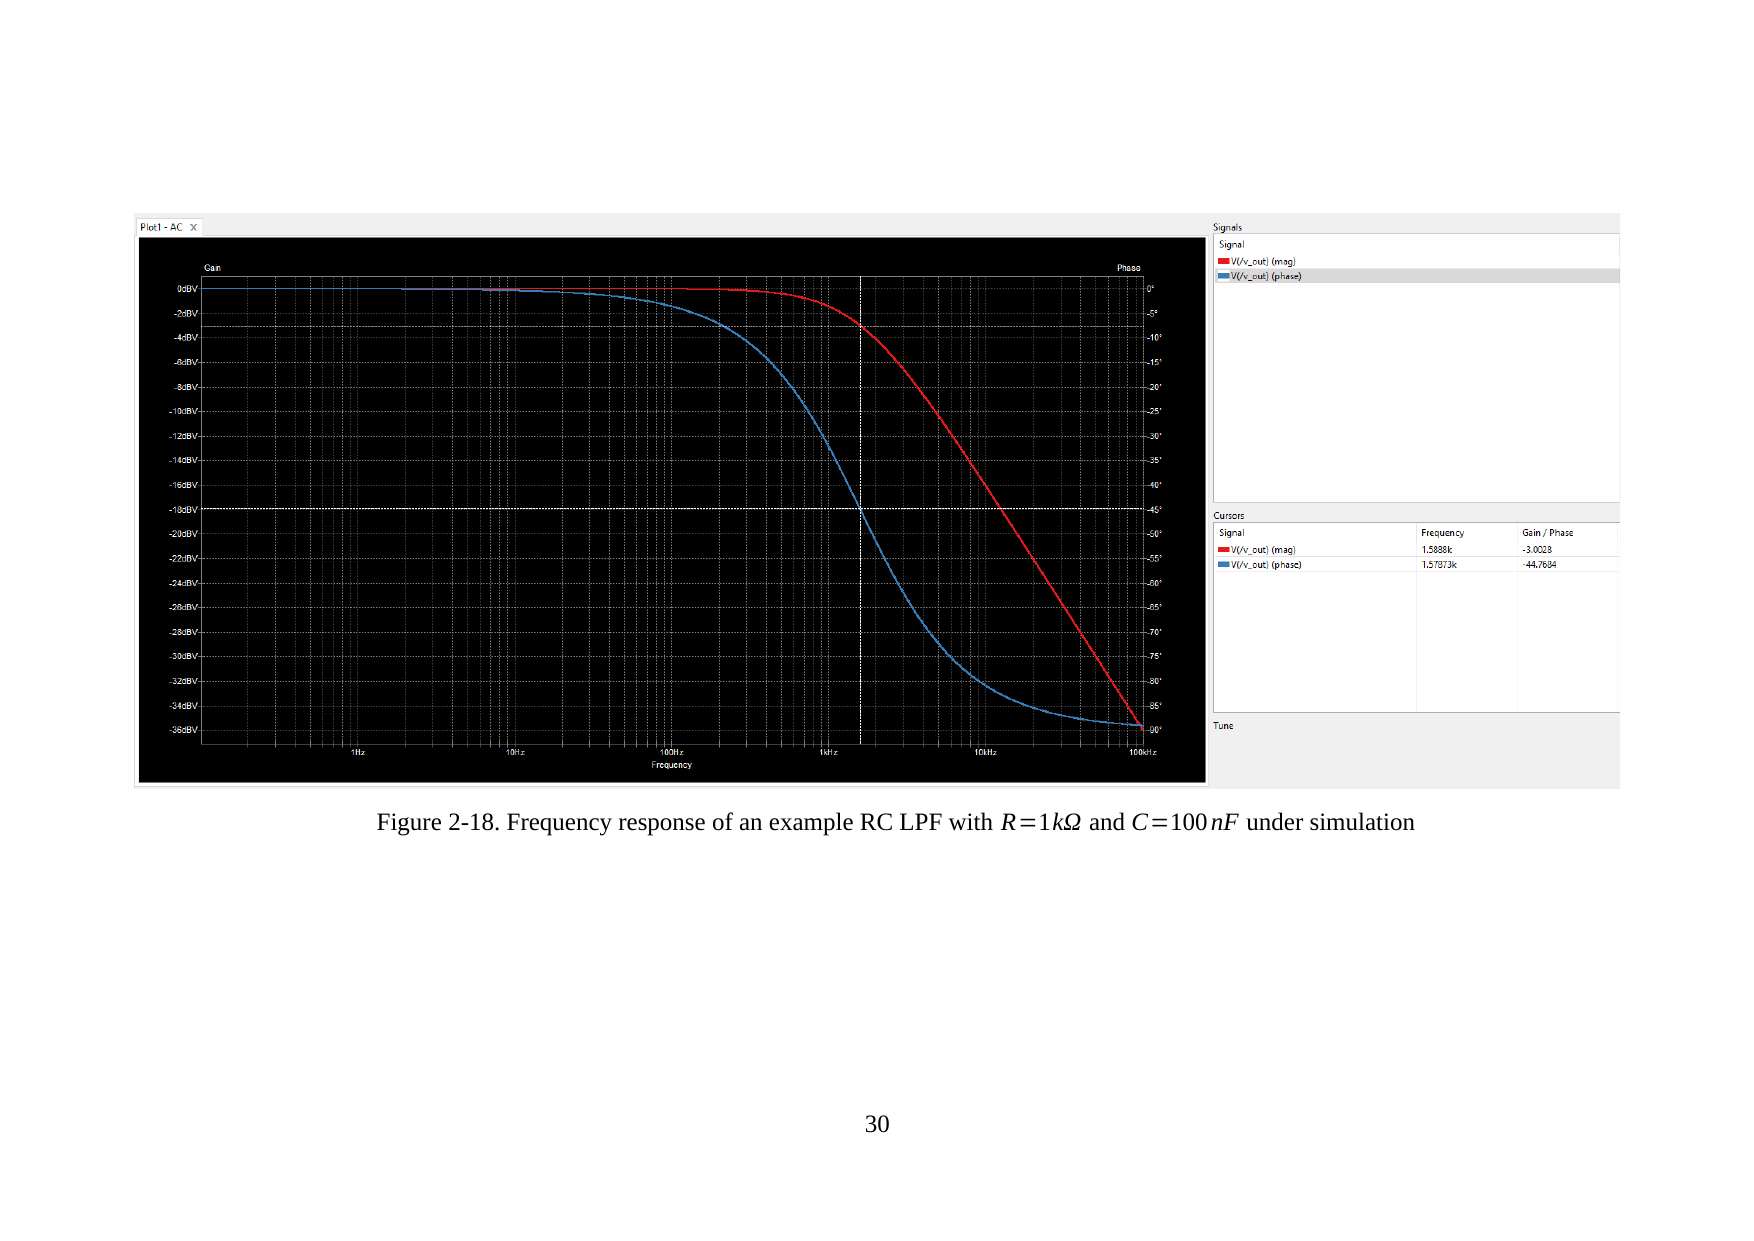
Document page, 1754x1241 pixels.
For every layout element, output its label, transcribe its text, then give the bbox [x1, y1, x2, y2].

text Figure 2-18. Frequency response of an example RC LPF with and under simulation [156, 807, 1636, 836]
picture [134, 213, 1621, 789]
